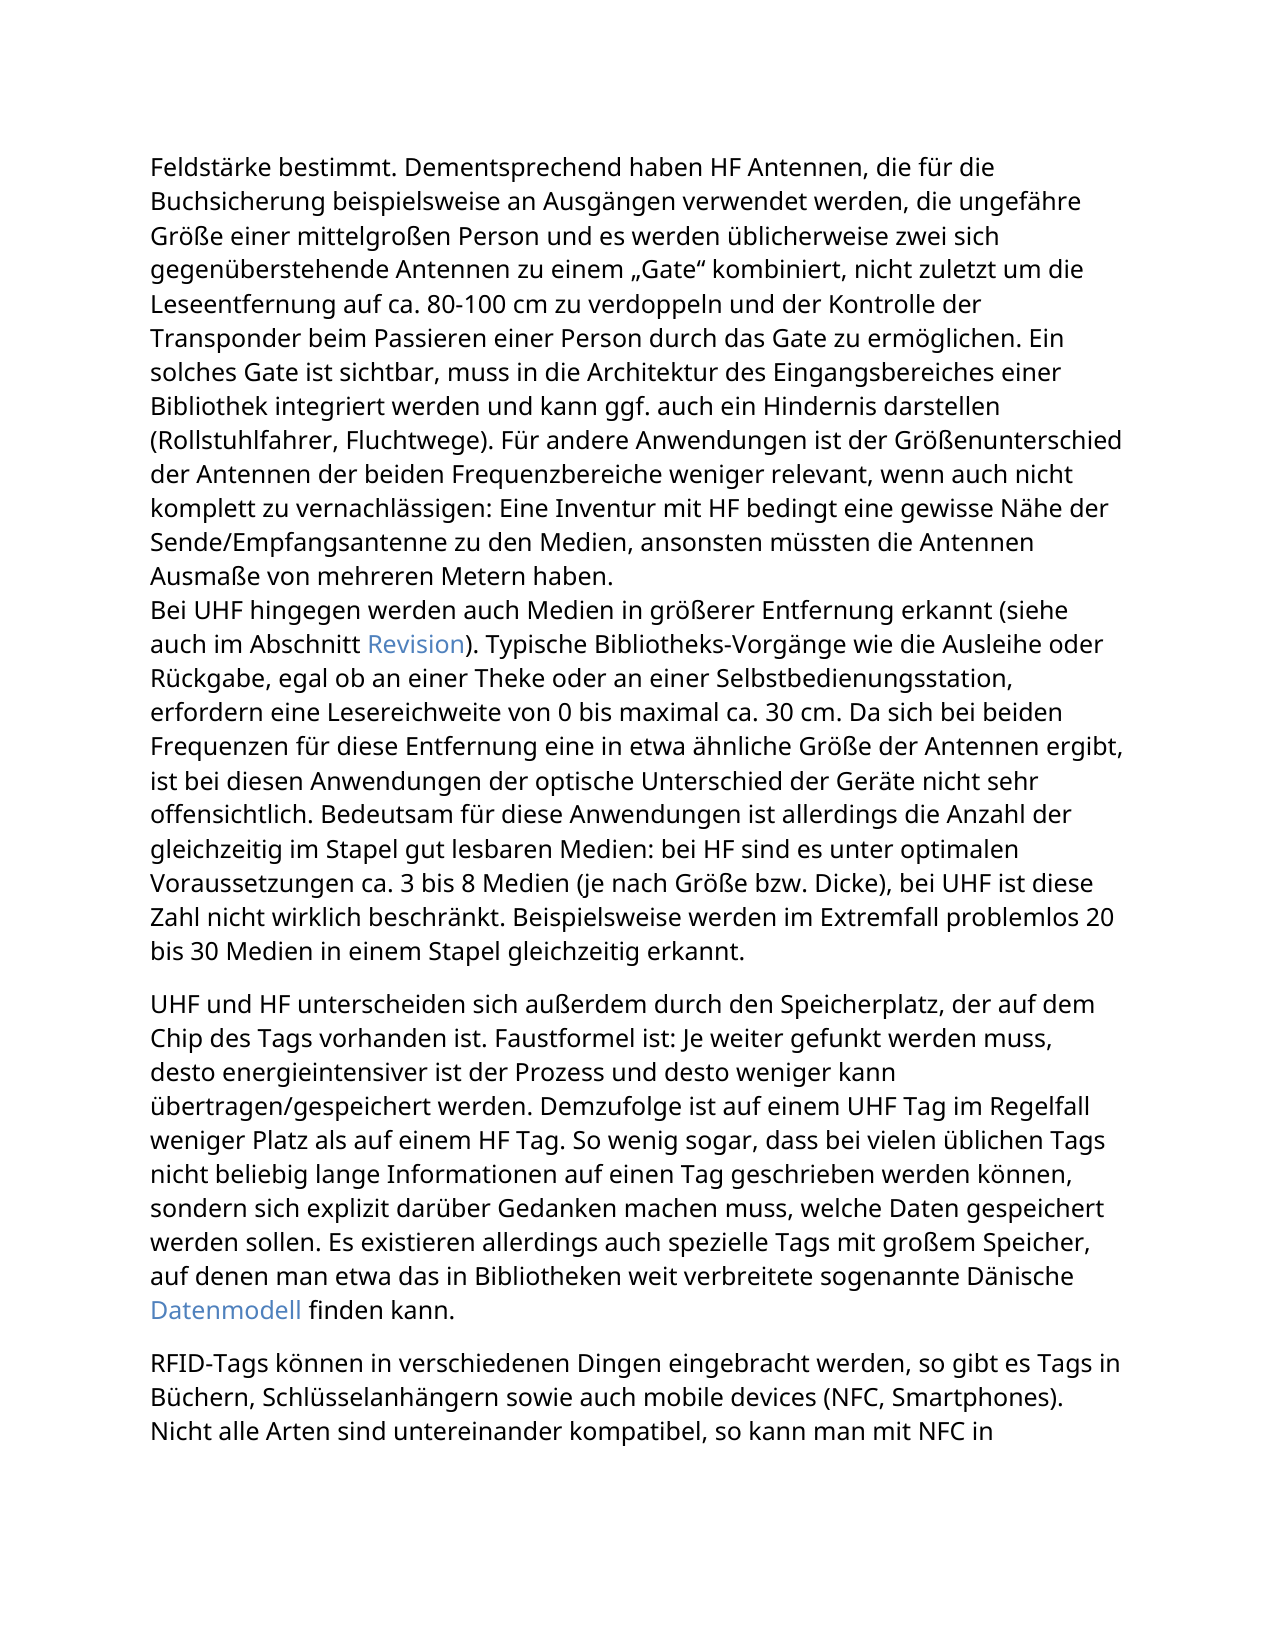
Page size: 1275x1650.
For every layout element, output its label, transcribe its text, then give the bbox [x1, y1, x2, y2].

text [150, 1346, 1125, 1448]
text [150, 150, 1125, 967]
text UHF und HF unterscheiden sich außerdem durch den Speicherplatz, der auf dem Chip des Tags vorhanden ist. Faustformel ist: Je weiter gefunkt werden muss, desto energieintensiver ist der Prozess und desto weniger kann übertragen/gespeichert werden. Demzufolge ist auf einem UHF Tag im Regelfall weniger Platz als auf einem HF Tag. So wenig sogar, dass bei vielen üblichen Tags nicht beliebig lange Informationen auf einen Tag geschrieben werden können, sondern sich explizit darüber Gedanken machen muss, welche Daten gespeichert werden sollen. Es existieren allerdings auch spezielle Tags mit großem Speicher, auf denen man etwa das in Bibliotheken weit verbreitete sogenannte Dänische Datenmodell finden kann. [150, 986, 1125, 1327]
